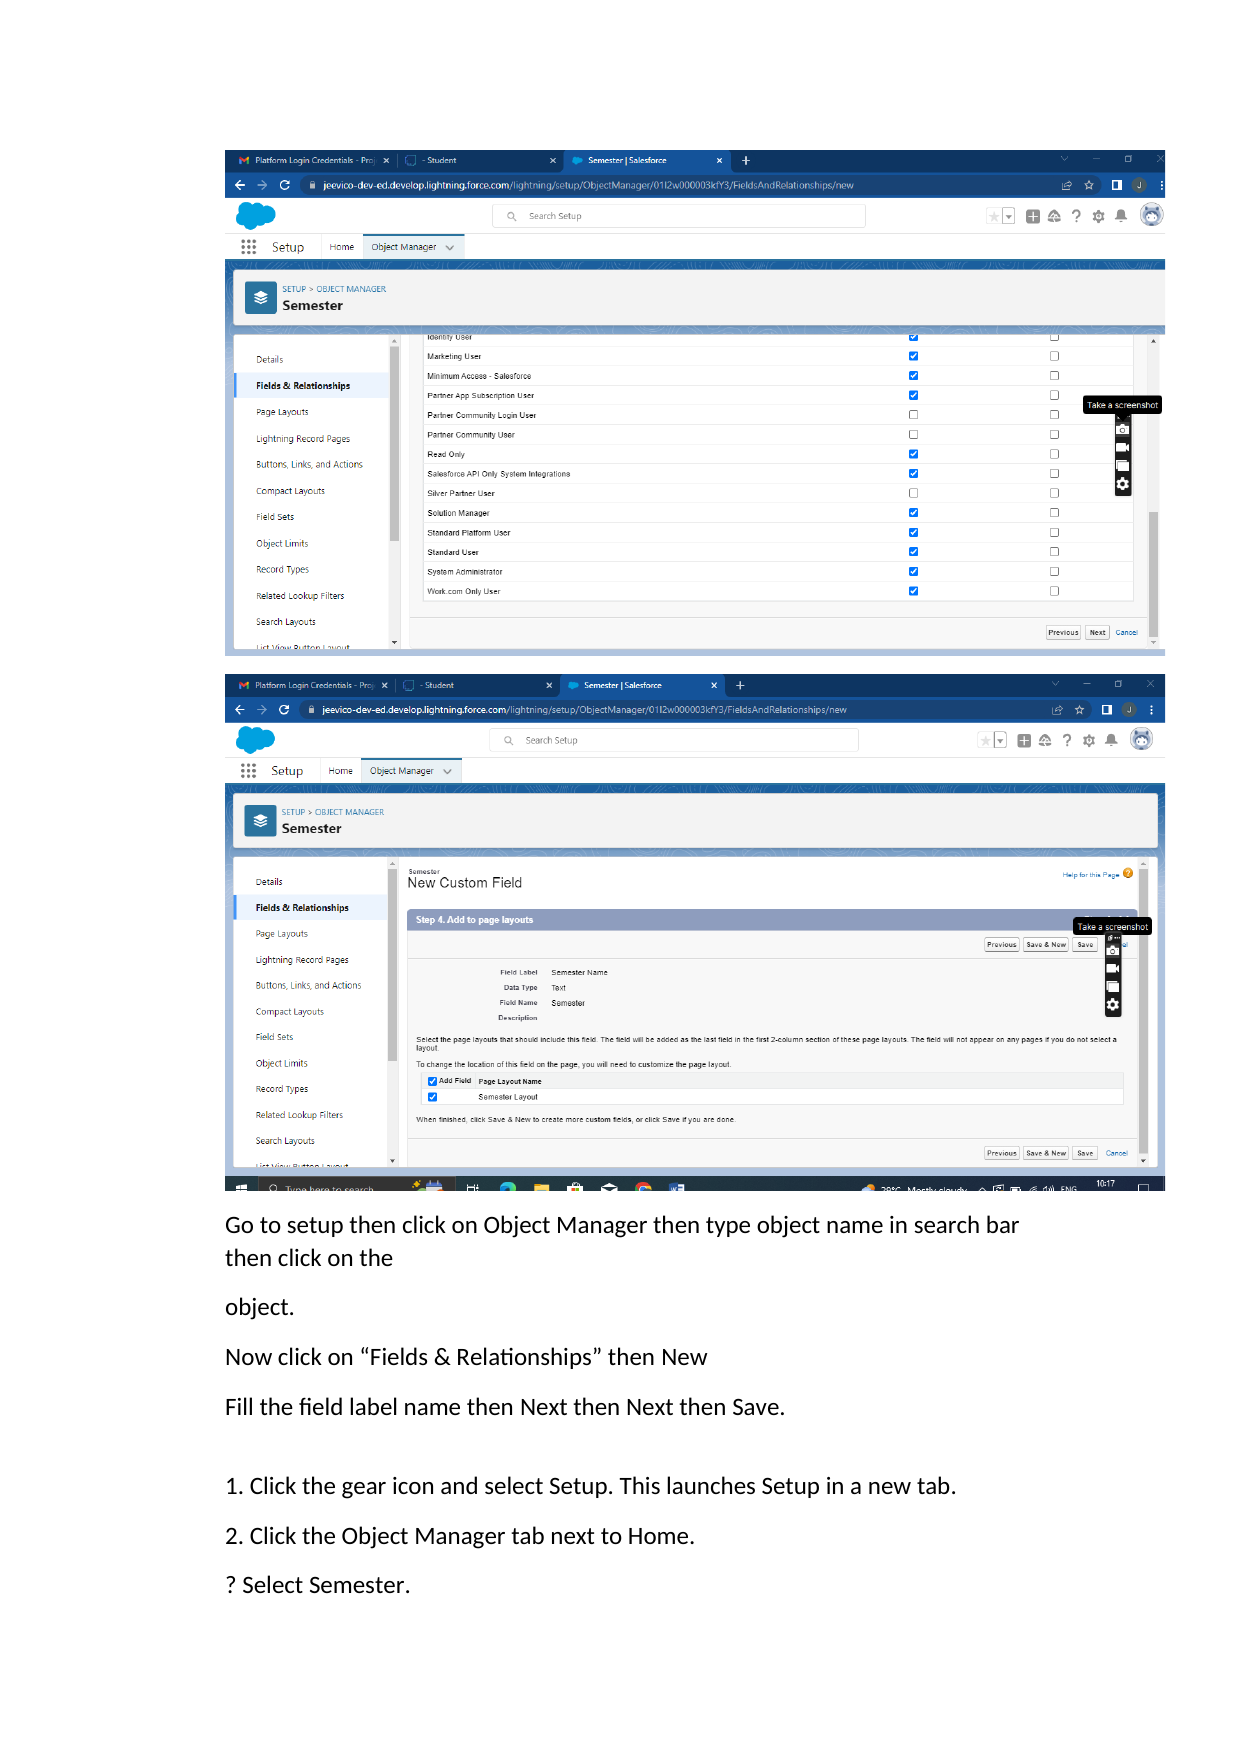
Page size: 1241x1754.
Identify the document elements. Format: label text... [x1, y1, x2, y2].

text Fill the field label name then Next then Next then Save. [225, 1391, 1090, 1451]
picture [225, 150, 1166, 656]
text object. [225, 1292, 1090, 1322]
text 2. Click the Object Manager tab next to Home. [225, 1520, 1090, 1550]
picture [225, 674, 1166, 1191]
text Now click on “Fields & Relationships” then New [225, 1341, 1090, 1372]
text Go to setup then click on Object Manager then type object name in search bar then click on the [225, 1209, 1090, 1272]
text ? Select Semester. [225, 1569, 1090, 1600]
text 1. Click the gear icon and select Setup. This launches Setup in a new tab. [225, 1470, 1090, 1501]
